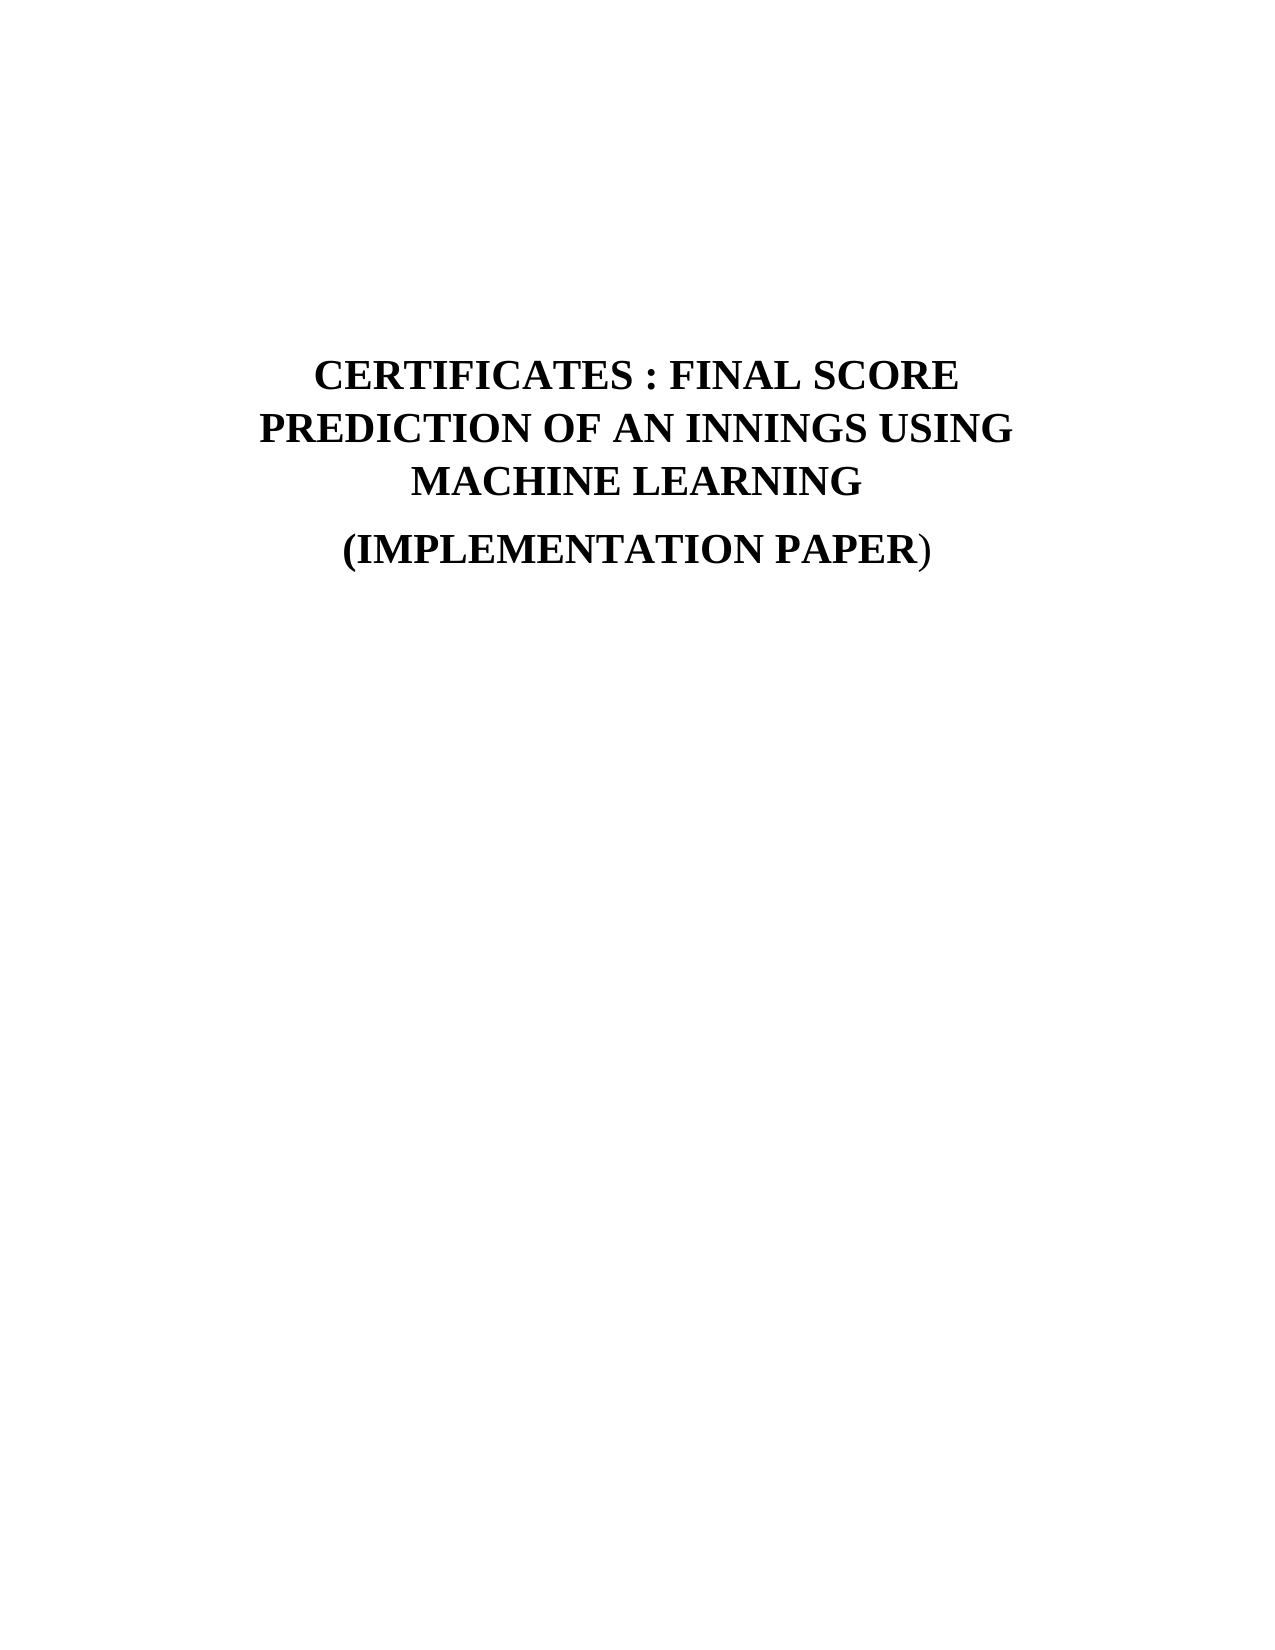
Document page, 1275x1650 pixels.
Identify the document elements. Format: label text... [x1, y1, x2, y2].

text CERTIFICATES : FINAL SCORE PREDICTION OF AN INNINGS USING MACHINE LEARNING [256, 349, 1017, 505]
text (IMPLEMENTATION PAPER) [224, 524, 1050, 573]
